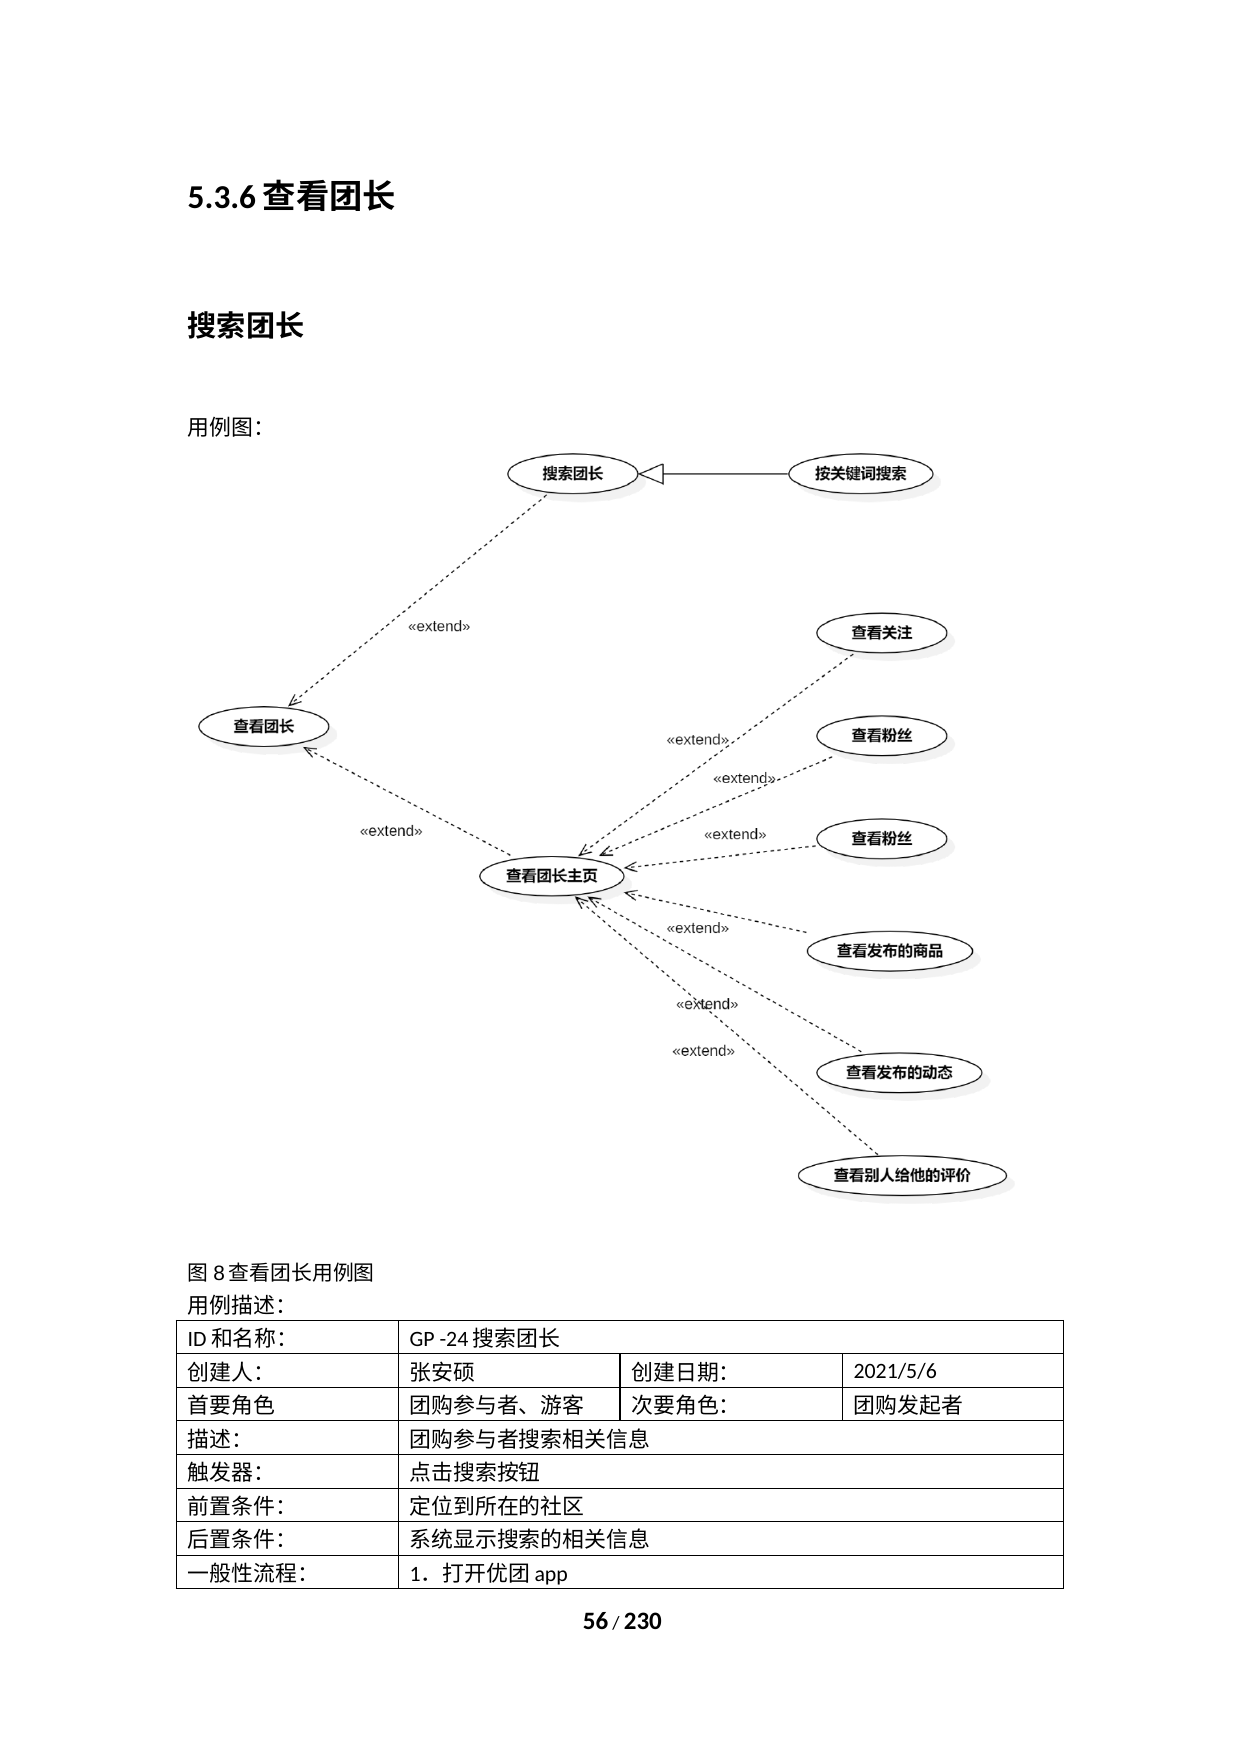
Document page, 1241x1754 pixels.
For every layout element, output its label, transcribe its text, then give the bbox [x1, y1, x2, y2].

table_cell 一般性流程： [177, 1556, 398, 1588]
table_cell 后置条件： [177, 1522, 398, 1554]
table_header GP -24搜索团长 [399, 1321, 1063, 1353]
table_cell 团购发起者 [843, 1388, 1063, 1420]
subtitle 搜索团长 [187, 291, 1053, 356]
table_cell 2021/5/6 [843, 1354, 1063, 1387]
table_cell 前置条件： [177, 1489, 398, 1521]
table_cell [399, 1556, 1063, 1588]
table_cell 描述： [177, 1421, 398, 1454]
picture [187, 442, 1053, 1242]
table_cell 系统显示搜索的相关信息 [399, 1522, 1063, 1554]
table_cell 创建人： [177, 1354, 398, 1387]
table_cell 团购参与者搜索相关信息 [399, 1421, 1063, 1454]
table_cell 点击搜索按钮 [399, 1455, 1063, 1487]
table_cell 创建日期： [621, 1354, 842, 1387]
text 用例描述： [187, 1287, 1053, 1320]
table_cell 触发器： [177, 1455, 398, 1487]
table_cell 定位到所在的社区 [399, 1489, 1063, 1521]
subtitle 5.3.6查看团长 [187, 162, 1053, 227]
table_cell 团购参与者、游客 [399, 1388, 619, 1420]
table_cell 首要角色 [177, 1388, 398, 1420]
table_cell 次要角色： [621, 1388, 842, 1420]
text 用例图： [187, 410, 1053, 442]
text 图 8查看团长用例图 [187, 1255, 1053, 1287]
table_cell 张安硕 [399, 1354, 619, 1387]
table_header ID和名称： [177, 1321, 398, 1353]
